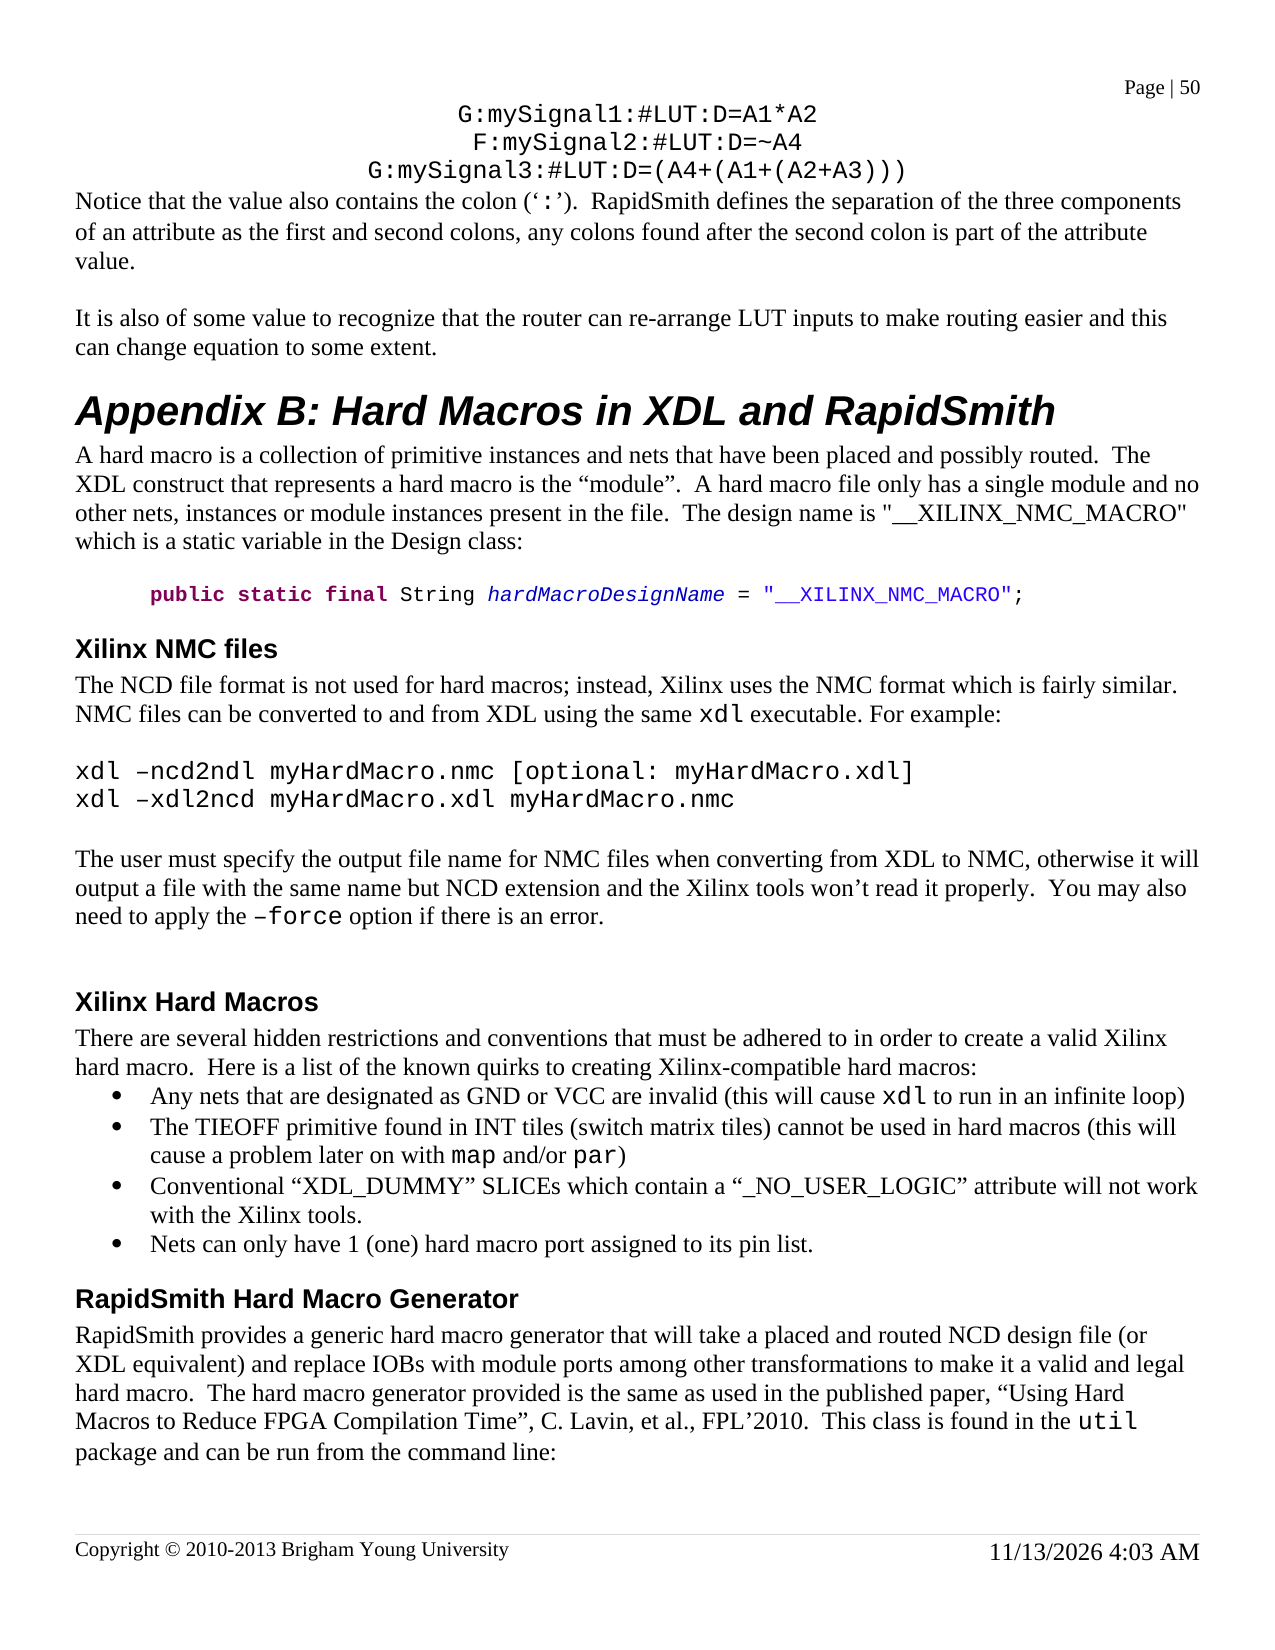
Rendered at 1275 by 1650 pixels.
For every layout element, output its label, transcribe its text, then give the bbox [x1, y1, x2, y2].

text It is also of some value to recognize that the router can re-arrange LUT inputs to make routing easier and this can change equation to some extent. [75, 303, 1200, 361]
subtitle Xilinx NMC files [75, 633, 1200, 664]
text There are several hidden restrictions and conventions that must be adhered to in order to create a valid Xilinx hard macro. Here is a list of the known quirks to creating Xilinx-compatible hard macros: [75, 1023, 1200, 1081]
subtitle Appendix B: Hard Macros in XDL and RapidSmith [75, 386, 1200, 434]
text A hard macro is a collection of primitive instances and nets that have been placed and possibly routed. The XDL construct that represents a hard macro is the “module”. A hard macro file only has a single module and no other nets, instances or module instances present in the file. The design name is "__XILINX_NMC_MACRO" which is a static variable in the Design class: [75, 440, 1200, 555]
text G:mySignal1:#LUT:D=A1*A2 [75, 101, 1200, 130]
subtitle Xilinx Hard Macros [75, 986, 1200, 1017]
text xdl –ncd2ndl myHardMacro.nmc [optional: myHardMacro.xdl] [75, 758, 1200, 787]
text RapidSmith provides a generic hard macro generator that will take a placed and routed NCD design file (or XDL equivalent) and replace IOBs with module ports among other transformations to make it a valid and legal hard macro. The hard macro generator provided is the same as used in the published paper, “Using Hard Macros to Reduce FPGA Compilation Time”, C. Lavin, et al., FPL’2010. This class is found in the util package and can be run from the command line: [75, 1320, 1200, 1466]
text public static final String hardMacroDesignName = "__XILINX_NMC_MACRO"; [75, 584, 1200, 608]
list Nets can only have 1 (one) hard macro port assigned to its pin list. [112, 1229, 1200, 1258]
text xdl –xdl2ncd myHardMacro.xdl myHardMacro.nmc [75, 787, 1200, 815]
subtitle RapidSmith Hard Macro Generator [75, 1283, 1200, 1314]
list The TIEOFF primitive found in INT tiles (switch matrix tiles) cannot be used in hard macros (this will cause a problem later on with map and/or par) [112, 1112, 1200, 1171]
list Conventional “XDL_DUMMY” SLICEs which contain a “_NO_USER_LOGIC” attribute will not work with the Xilinx tools. [112, 1171, 1200, 1229]
list Any nets that are designated as GND or VCC are invalid (this will cause xdl to run in an infinite loop) [112, 1081, 1200, 1112]
text G:mySignal3:#LUT:D=(A4+(A1+(A2+A3))) [75, 158, 1200, 186]
text The user must specify the output file name for NMC files when converting from XDL to NMC, otherwise it will output a file with the same name but NCD extension and the Xilinx tools won’t read it properly. You may also need to apply the –force option if there is an error. [75, 844, 1200, 932]
text Notice that the value also contains the colon (‘:’). RapidSmith defines the separation of the three components of an attribute as the first and second colons, any colons found after the second colon is part of the attribute value. [75, 186, 1200, 275]
text The NCD file format is not used for hard macros; instead, Xilinx uses the NMC format which is fairly similar. NMC files can be converted to and from XDL using the same xdl executable. For example: [75, 670, 1200, 730]
text F:mySignal2:#LUT:D=~A4 [75, 130, 1200, 158]
